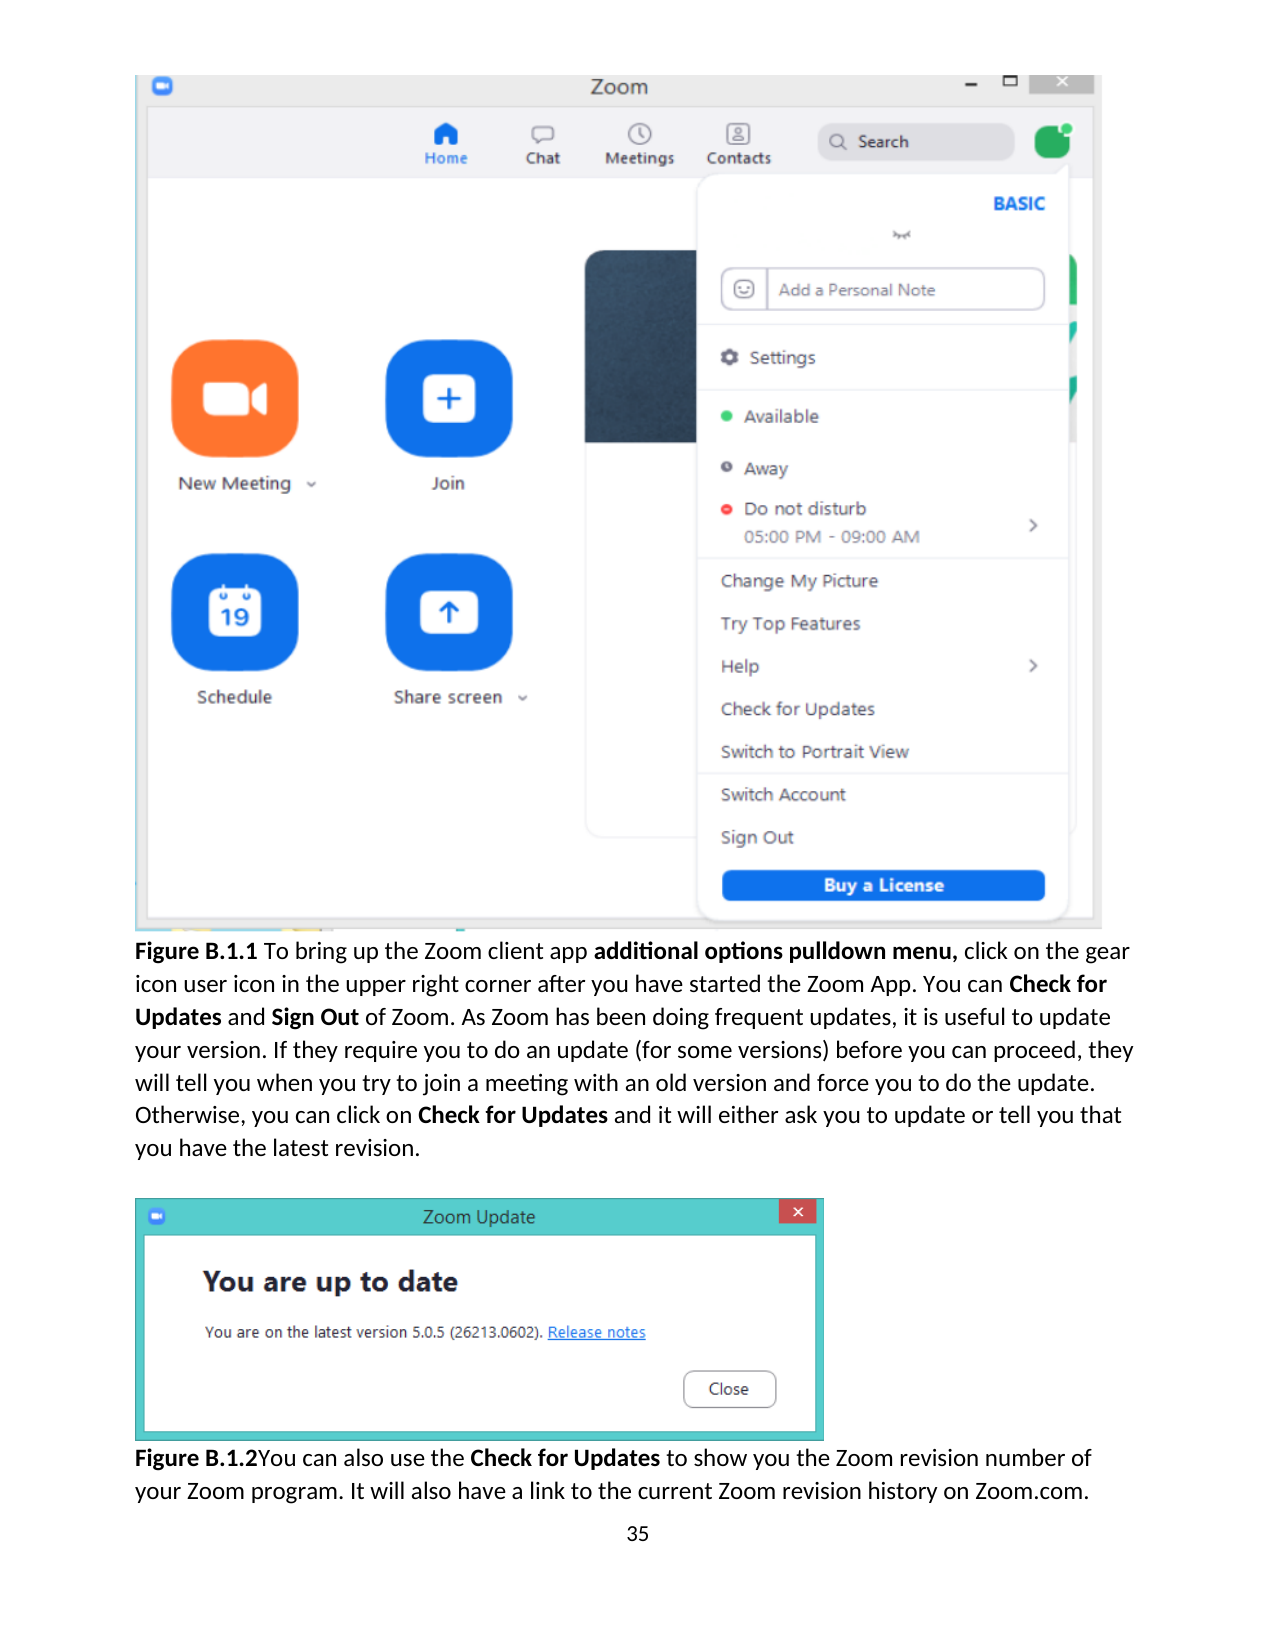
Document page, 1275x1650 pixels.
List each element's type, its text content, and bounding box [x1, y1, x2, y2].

text Figure B.1.2You can also use the Check for Updates to show you the Zoom revision number of your Zoom program. It will also have a link to the current Zoom revision history on Zoom.com. [135, 1442, 1140, 1506]
text Figure B.1.1 To bring up the Zoom client app additional options pulldown menu, click on the gear icon user icon in the upper right corner after you have started the Zoom App. You can Check for Updates and Sign Out of Zoom. As Zoom has been doing frequent updates, it is useful to update your version. If they require you to do an update (for some versions) before you can proceed, they will tell you when you try to join a meeting with an old version and force you to do the update. Otherwise, you can click on Check for Updates and it will either ask you to update or tell you that you have the latest revision. [135, 935, 1140, 1163]
picture [135, 1198, 824, 1441]
